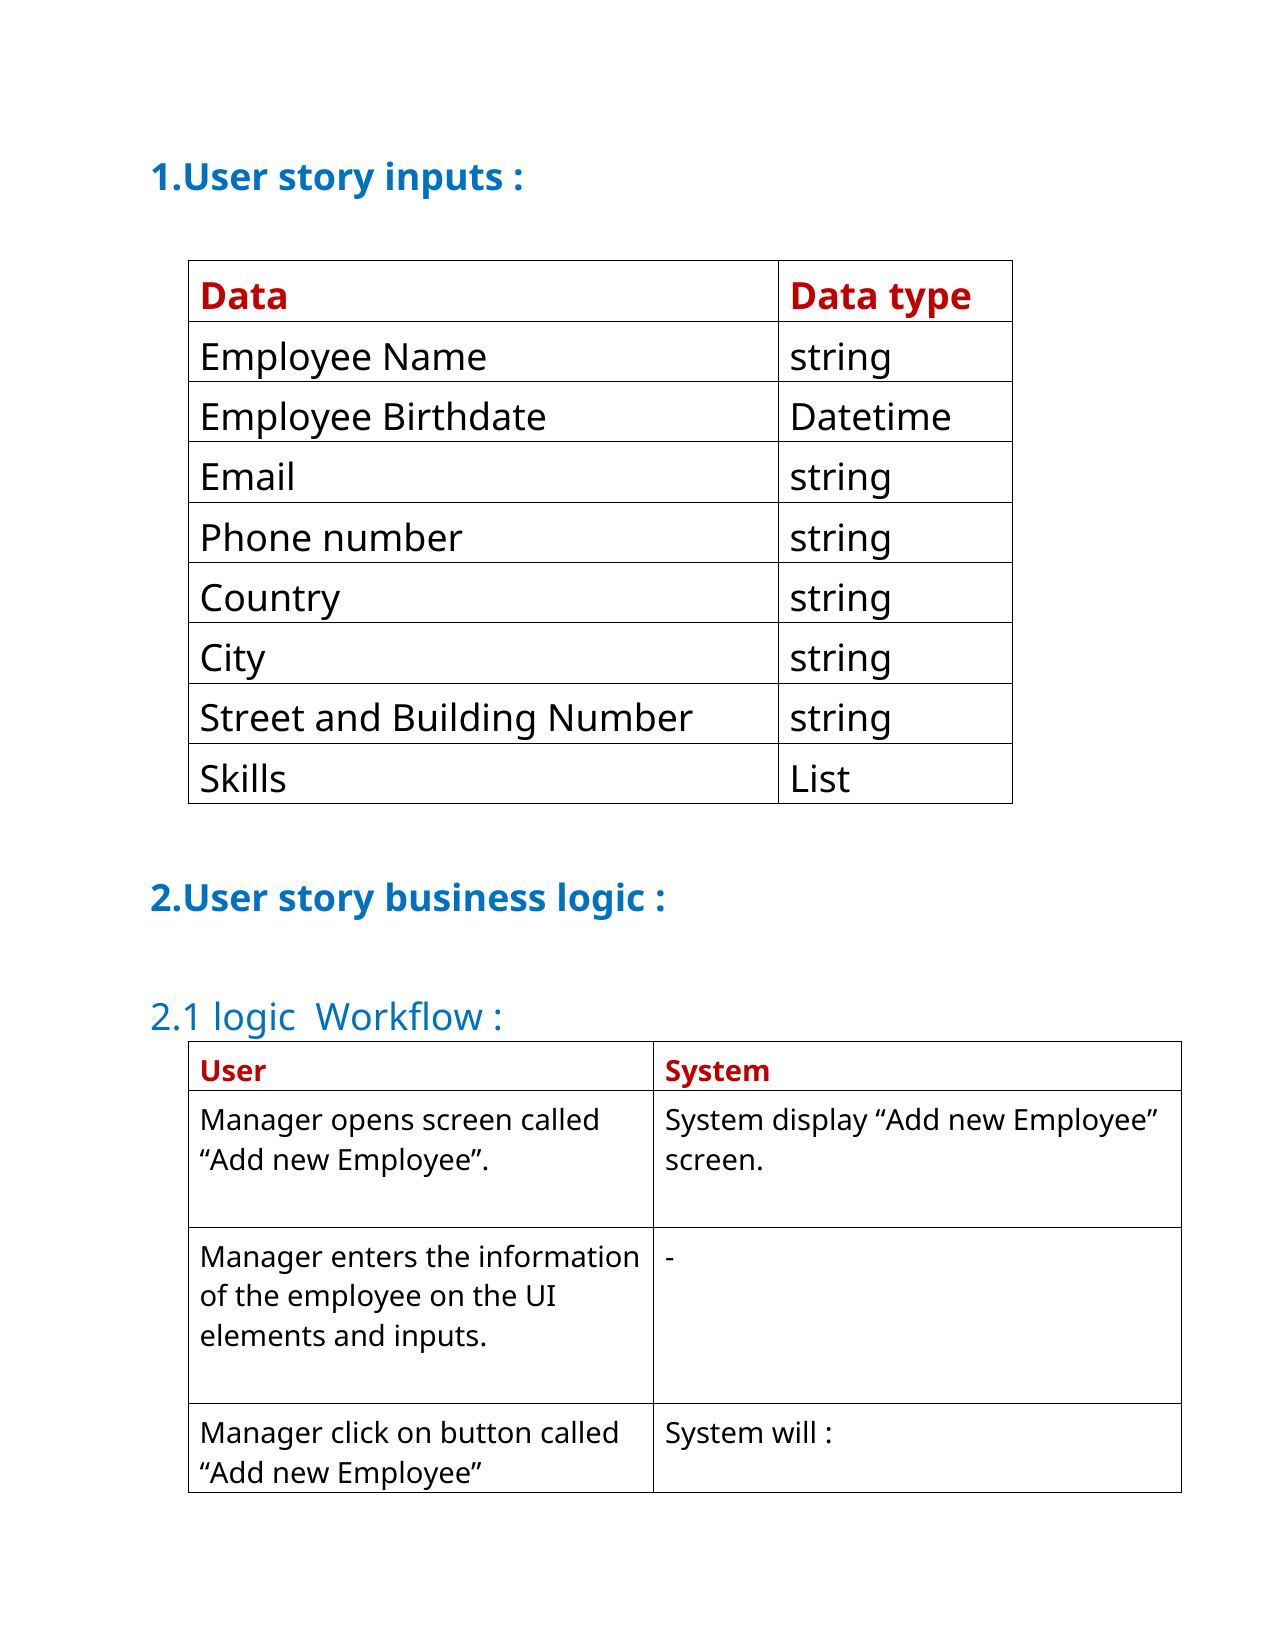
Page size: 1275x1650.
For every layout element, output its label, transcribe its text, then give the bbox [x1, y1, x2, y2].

table_header Data [189, 261, 778, 321]
table_header Data type [779, 261, 1012, 321]
table_cell Manager enters the information of the employee on the UI elements and inputs. [189, 1228, 653, 1403]
table_cell Phone number [189, 503, 778, 562]
table_cell List [779, 744, 1012, 803]
table_header User [189, 1042, 653, 1090]
table_cell City [189, 623, 778, 682]
table_cell string [779, 322, 1012, 381]
table_cell string [779, 623, 1012, 682]
table_cell string [779, 684, 1012, 743]
table_cell Skills [189, 744, 778, 803]
table_cell Employee Name [189, 322, 778, 381]
table_cell - [654, 1228, 1181, 1403]
table_cell Employee Birthdate [189, 382, 778, 441]
text 2.User story business logic : [150, 872, 1125, 923]
table_cell string [779, 503, 1012, 562]
table_cell string [779, 563, 1012, 622]
table_cell System display “Add new Employee” screen. [654, 1091, 1181, 1227]
table_cell Manager opens screen called “Add new Employee”. [189, 1091, 653, 1227]
table_cell Street and Building Number [189, 684, 778, 743]
text 1.User story inputs : [150, 150, 1125, 201]
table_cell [189, 1404, 653, 1492]
table_cell Email [189, 442, 778, 502]
table_cell Datetime [779, 382, 1012, 441]
table_header System [654, 1042, 1181, 1090]
text 2.1 logic Workflow : [150, 990, 1125, 1041]
table_cell string [779, 442, 1012, 502]
table_cell Country [189, 563, 778, 622]
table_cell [654, 1404, 1181, 1492]
